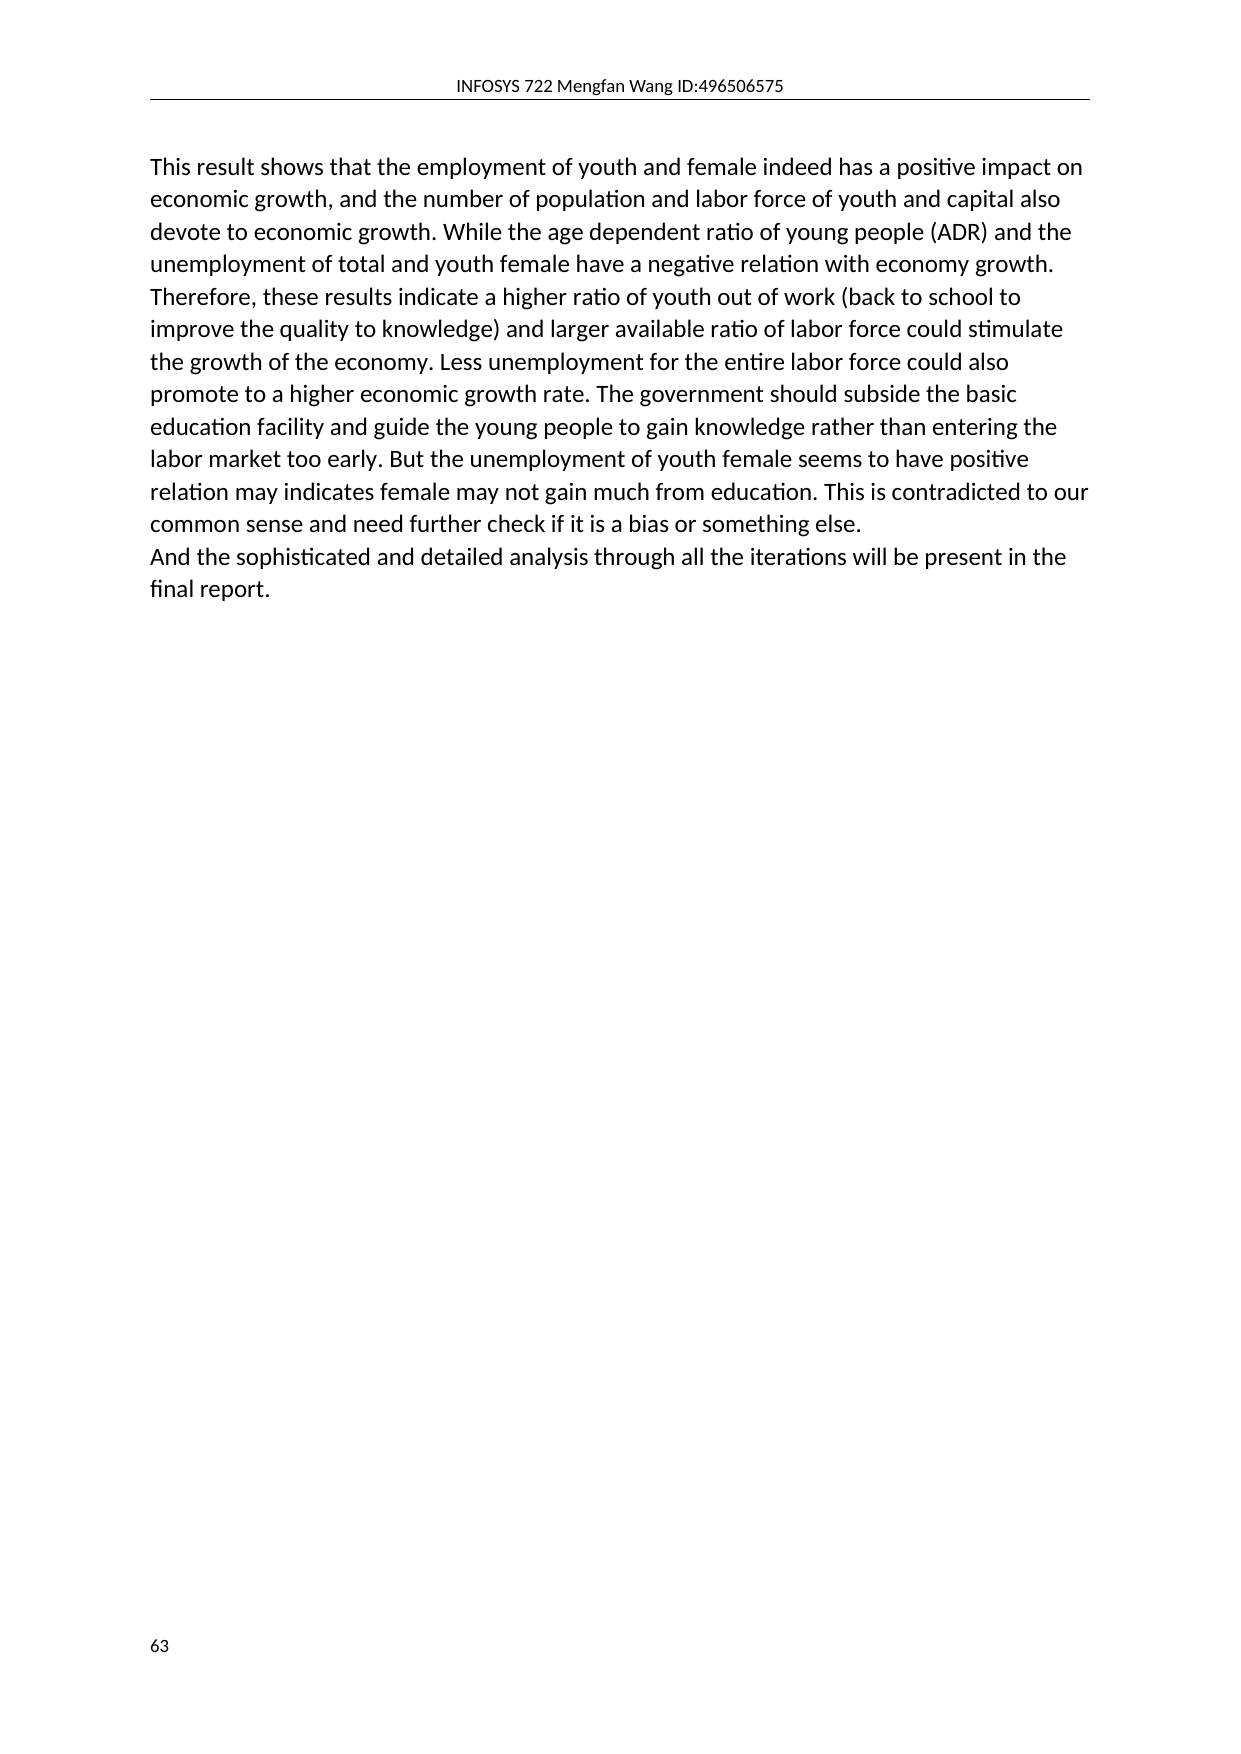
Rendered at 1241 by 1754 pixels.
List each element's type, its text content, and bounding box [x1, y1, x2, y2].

text And the sophisticated and detailed analysis through all the iterations will be present in the final report. [150, 540, 1090, 605]
text This result shows that the employment of youth and female indeed has a positive impact on economic growth, and the number of population and labor force of youth and capital also devote to economic growth. While the age dependent ratio of young people (ADR) and the unemployment of total and youth female have a negative relation with economy growth. Therefore, these results indicate a higher ratio of youth out of work (back to school to improve the quality to knowledge) and larger available ratio of labor force could stimulate the growth of the economy. Less unemployment for the entire labor force could also promote to a higher economic growth rate. The government should subside the basic education facility and guide the young people to gain knowledge rather than entering the labor market too early. But the unemployment of youth female seems to have positive relation may indicates female may not gain much from education. This is contradicted to our common sense and need further check if it is a bias or something else. [150, 150, 1090, 540]
